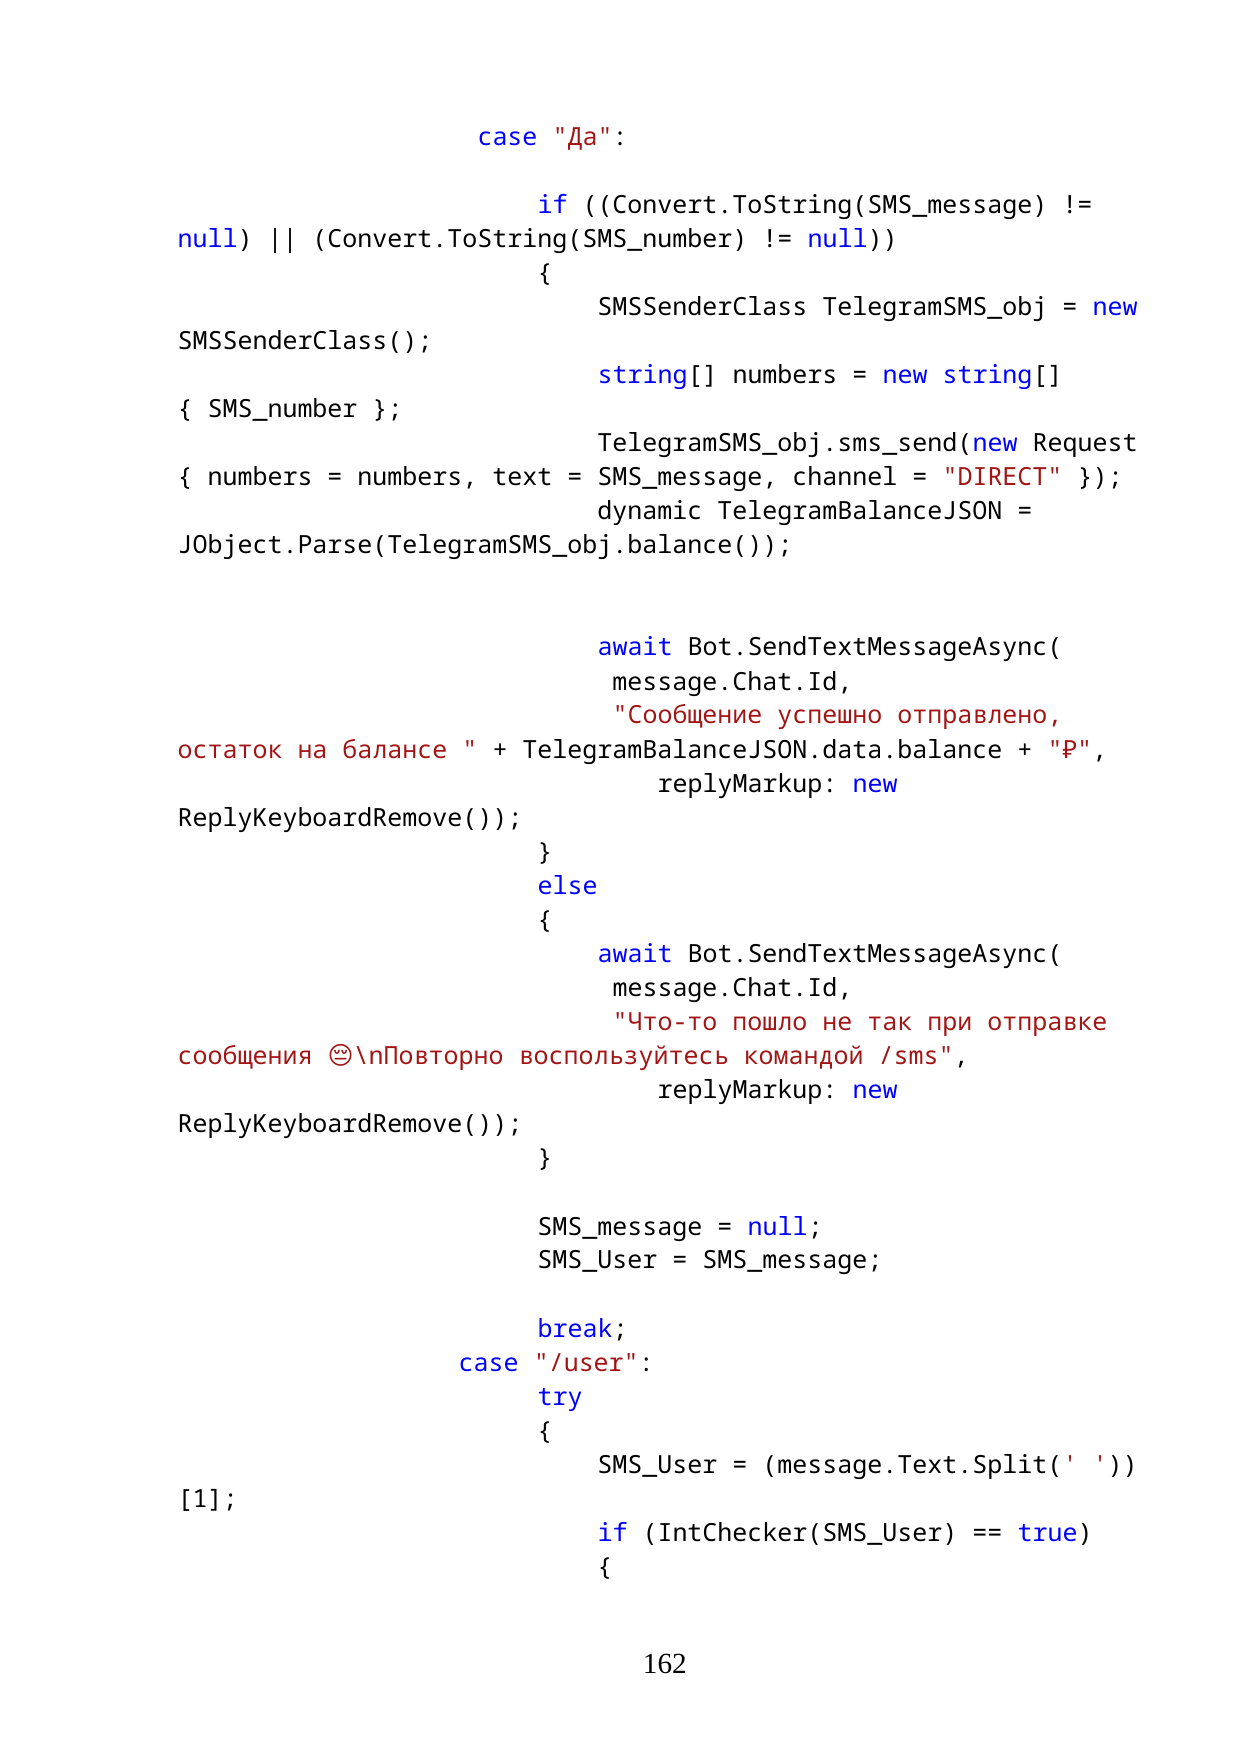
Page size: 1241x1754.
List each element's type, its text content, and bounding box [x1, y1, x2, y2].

text string[] numbers = new string[] { SMS_number }; [177, 357, 1152, 425]
text message.Chat.Id, [177, 663, 1152, 697]
text { [177, 1412, 1152, 1447]
text try [177, 1378, 1152, 1412]
text case "Да": [177, 118, 1152, 152]
text await Bot.SendTextMessageAsync( [177, 629, 1152, 663]
text { [177, 902, 1152, 936]
text { [177, 254, 1152, 288]
text SMSSenderClass TelegramSMS_obj = new SMSSenderClass(); [177, 288, 1152, 357]
text "Что-то пошло не так при отправке сообщения 😔\nПовторно воспользуйтесь командой /sms", [177, 1004, 1152, 1072]
text { [177, 1549, 1152, 1583]
text replyMarkup: new ReplyKeyboardRemove()); [177, 765, 1152, 833]
text dynamic TelegramBalanceJSON = JObject.Parse(TelegramSMS_obj.balance()); [177, 493, 1152, 561]
text SMS_message = null; [177, 1208, 1152, 1242]
text break; [177, 1310, 1152, 1344]
text } [177, 833, 1152, 867]
text SMS_User = (message.Text.Split(' '))[1]; [177, 1447, 1152, 1515]
text if ((Convert.ToString(SMS_message) != null) || (Convert.ToString(SMS_number) != null)) [177, 186, 1152, 254]
text await Bot.SendTextMessageAsync( [177, 936, 1152, 970]
text SMS_User = SMS_message; [177, 1242, 1152, 1276]
text else [177, 867, 1152, 902]
text } [177, 1140, 1152, 1174]
text if (IntChecker(SMS_User) == true) [177, 1515, 1152, 1549]
text "Сообщение успешно отправлено, остаток на балансе " + TelegramBalanceJSON.data.balance + "₽", [177, 697, 1152, 765]
text TelegramSMS_obj.sms_send(new Request { numbers = numbers, text = SMS_message, channel = "DIRECT" }); [177, 425, 1152, 493]
text case "/user": [398, 1344, 1152, 1378]
text replyMarkup: new ReplyKeyboardRemove()); [177, 1072, 1152, 1140]
text message.Chat.Id, [177, 970, 1152, 1004]
